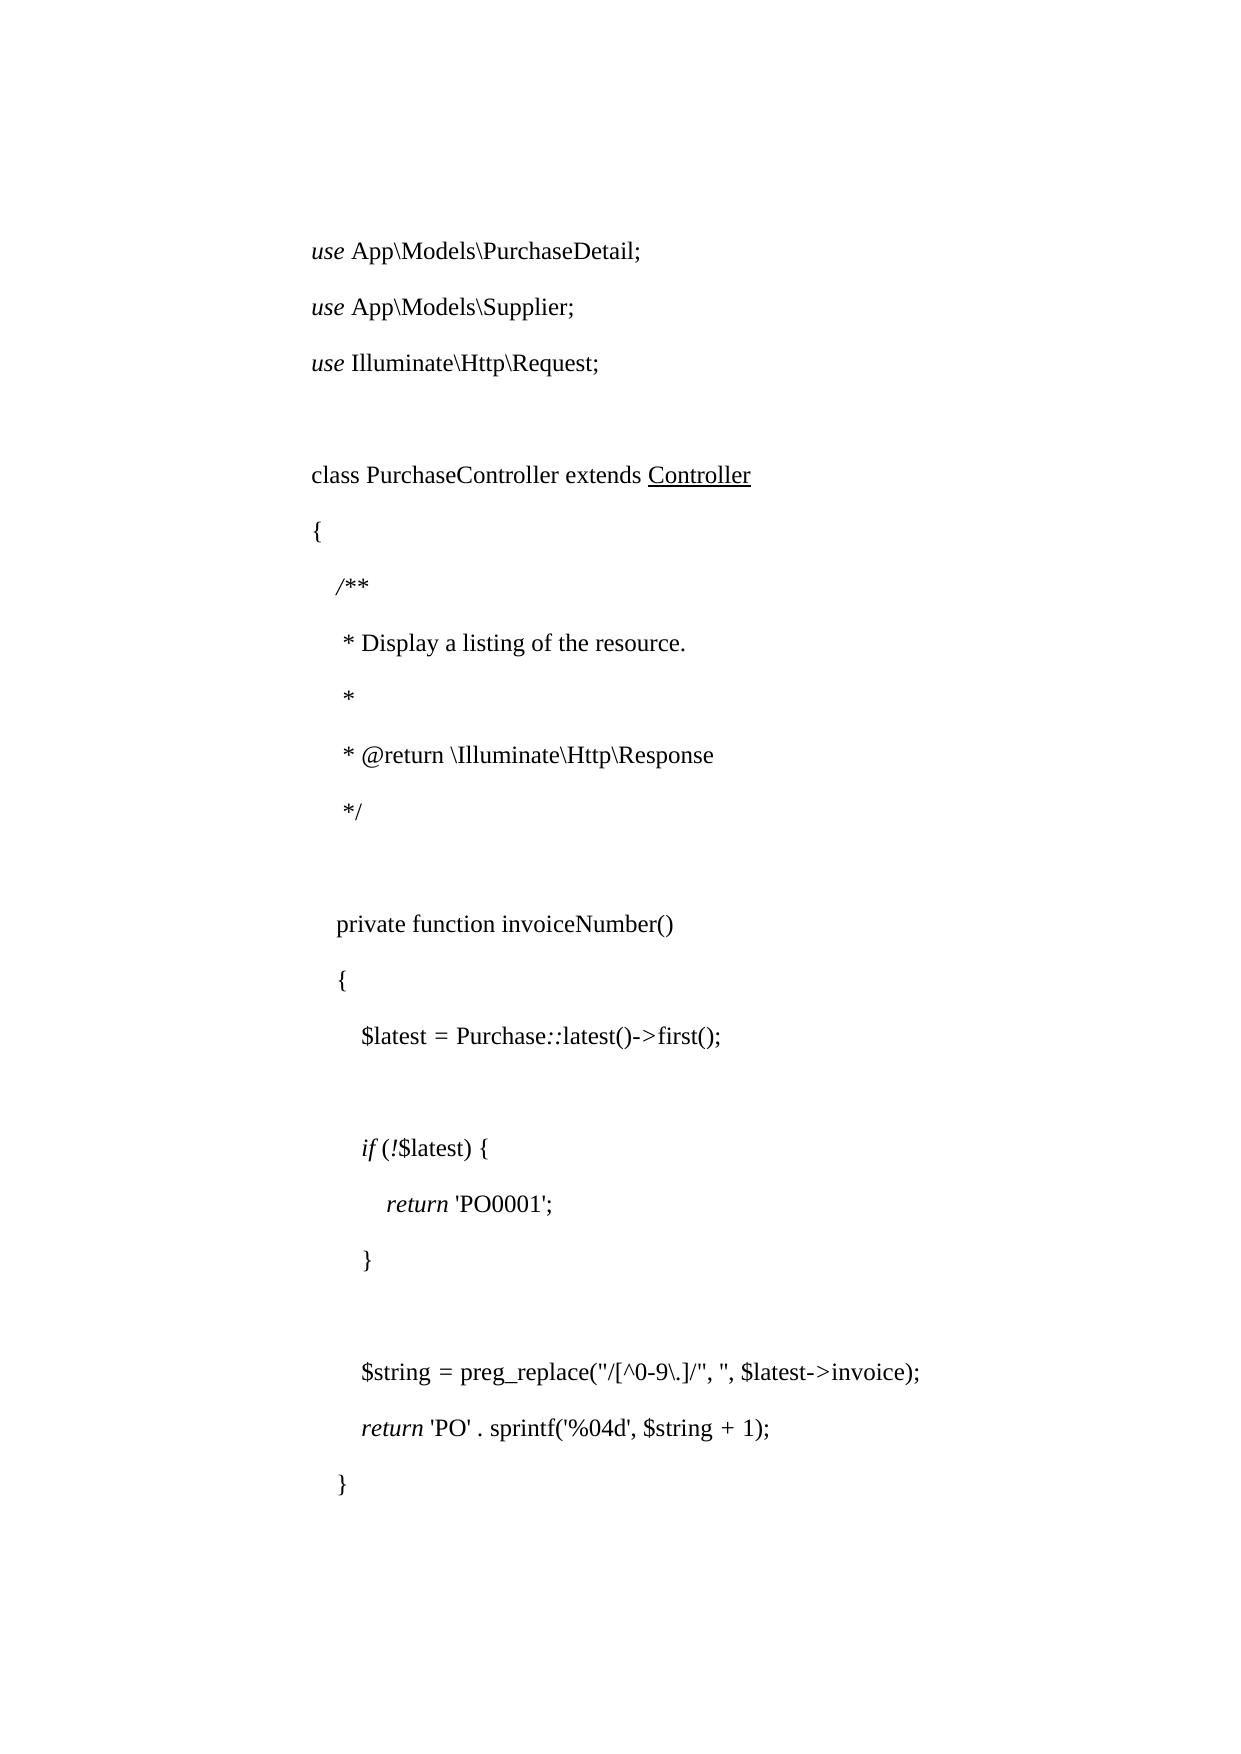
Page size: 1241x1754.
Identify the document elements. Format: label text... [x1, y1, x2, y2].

subtitle use App\Models\PurchaseDetail; [311, 236, 1063, 265]
subtitle private function invoiceNumber() [311, 909, 1063, 937]
subtitle use App\Models\Supplier; [311, 292, 1063, 321]
subtitle } [311, 1469, 1063, 1498]
subtitle /** [311, 572, 1063, 601]
subtitle return 'PO' . sprintf('%04d', $string + 1); [311, 1413, 1063, 1442]
subtitle { [311, 965, 1063, 993]
subtitle * [311, 684, 1063, 713]
subtitle * Display a listing of the resource. [311, 628, 1063, 657]
subtitle */ [311, 797, 1063, 825]
subtitle use Illuminate\Http\Request; [311, 348, 1063, 377]
subtitle $string = preg_replace("/[^0-9\.]/", '', $latest->invoice); [311, 1357, 1063, 1386]
subtitle * @return \Illuminate\Http\Response [311, 741, 1063, 769]
subtitle if (!$latest) { [311, 1133, 1063, 1162]
subtitle return 'PO0001'; [311, 1189, 1063, 1218]
subtitle } [311, 1245, 1063, 1274]
subtitle class PurchaseController extends Controller [311, 460, 1063, 489]
subtitle { [311, 516, 1063, 545]
subtitle $latest = Purchase::latest()->first(); [311, 1021, 1063, 1049]
